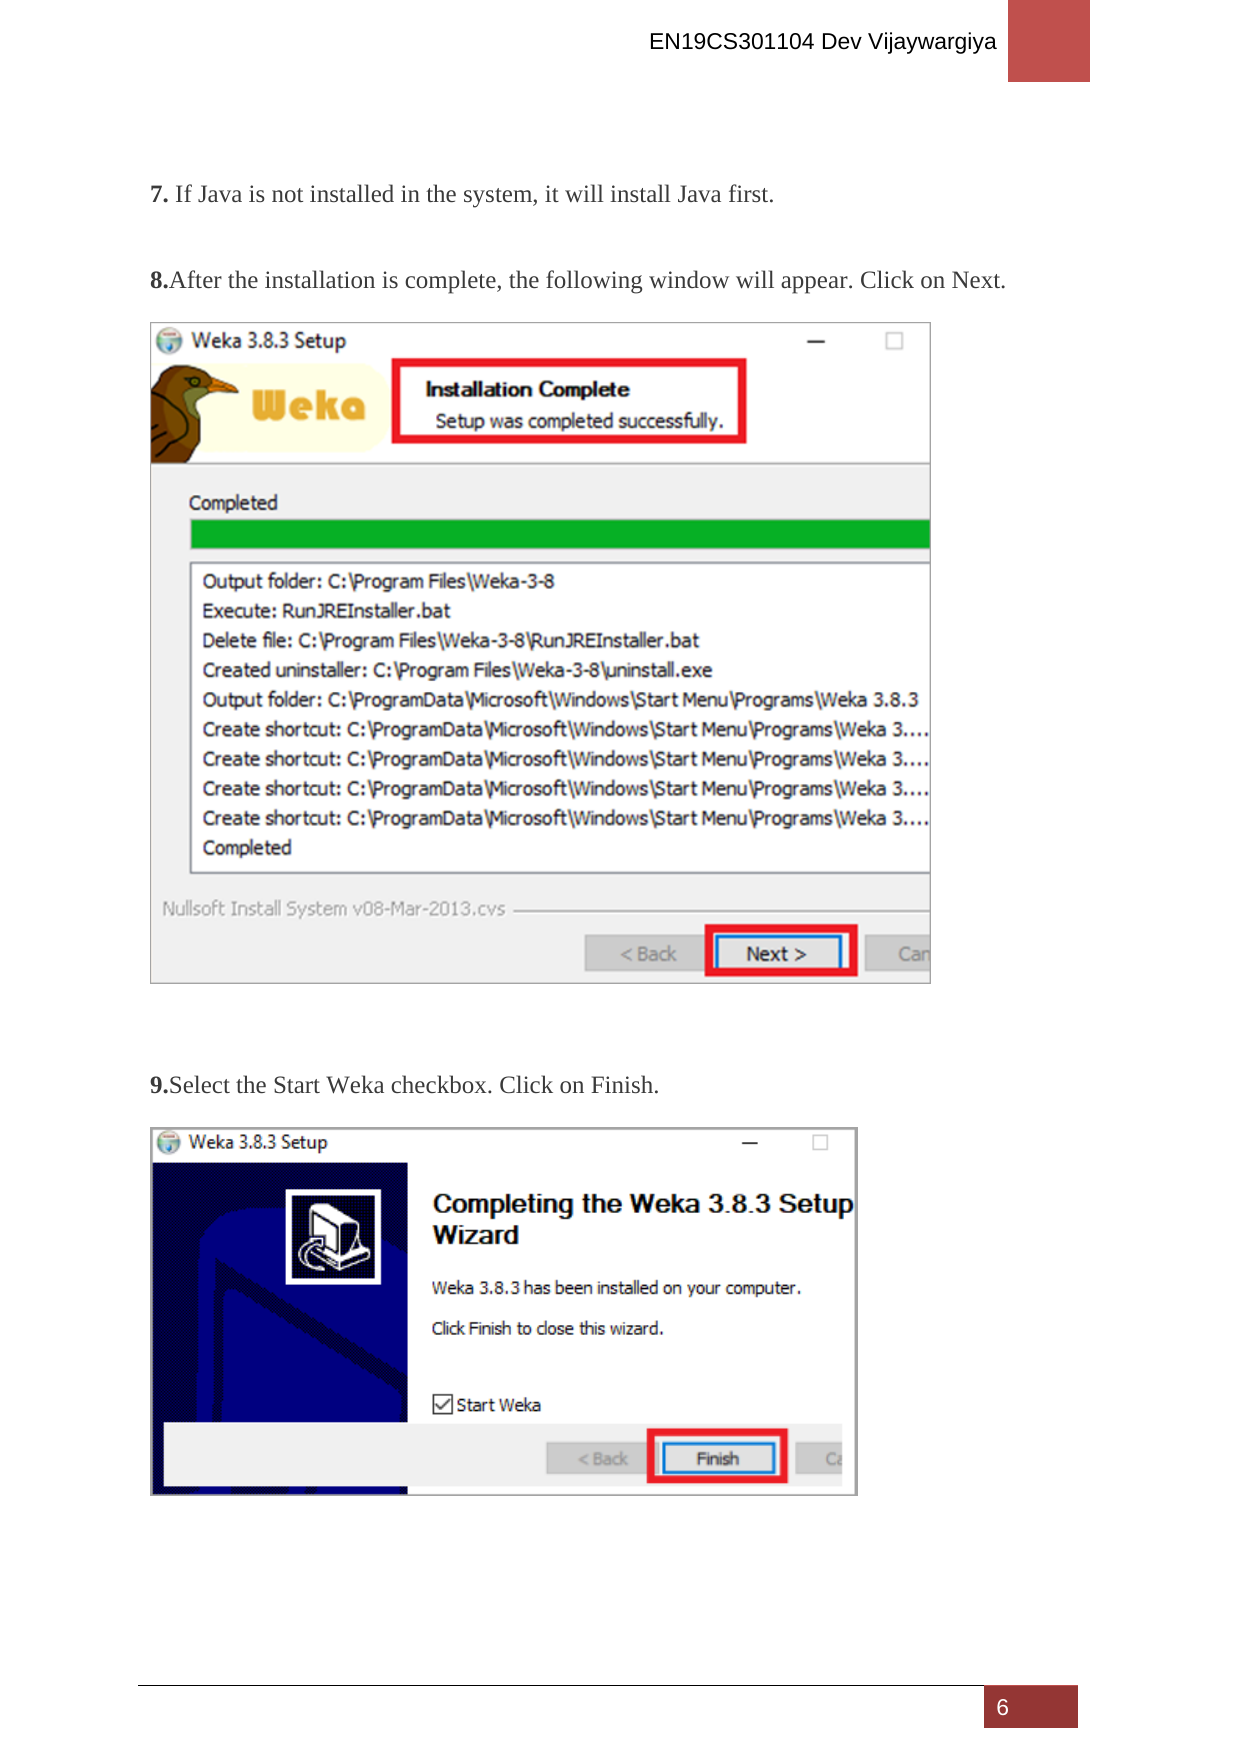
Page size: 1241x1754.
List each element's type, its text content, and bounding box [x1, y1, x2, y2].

picture [150, 1127, 858, 1496]
picture [150, 322, 931, 984]
text 8.After the installation is complete, the following window will appear. Click on Next. [150, 265, 1090, 294]
text 9.Select the Start Weka checkbox. Click on Finish. [150, 1070, 1090, 1099]
text 7. If Java is not installed in the system, it will install Java first. [150, 179, 1090, 207]
